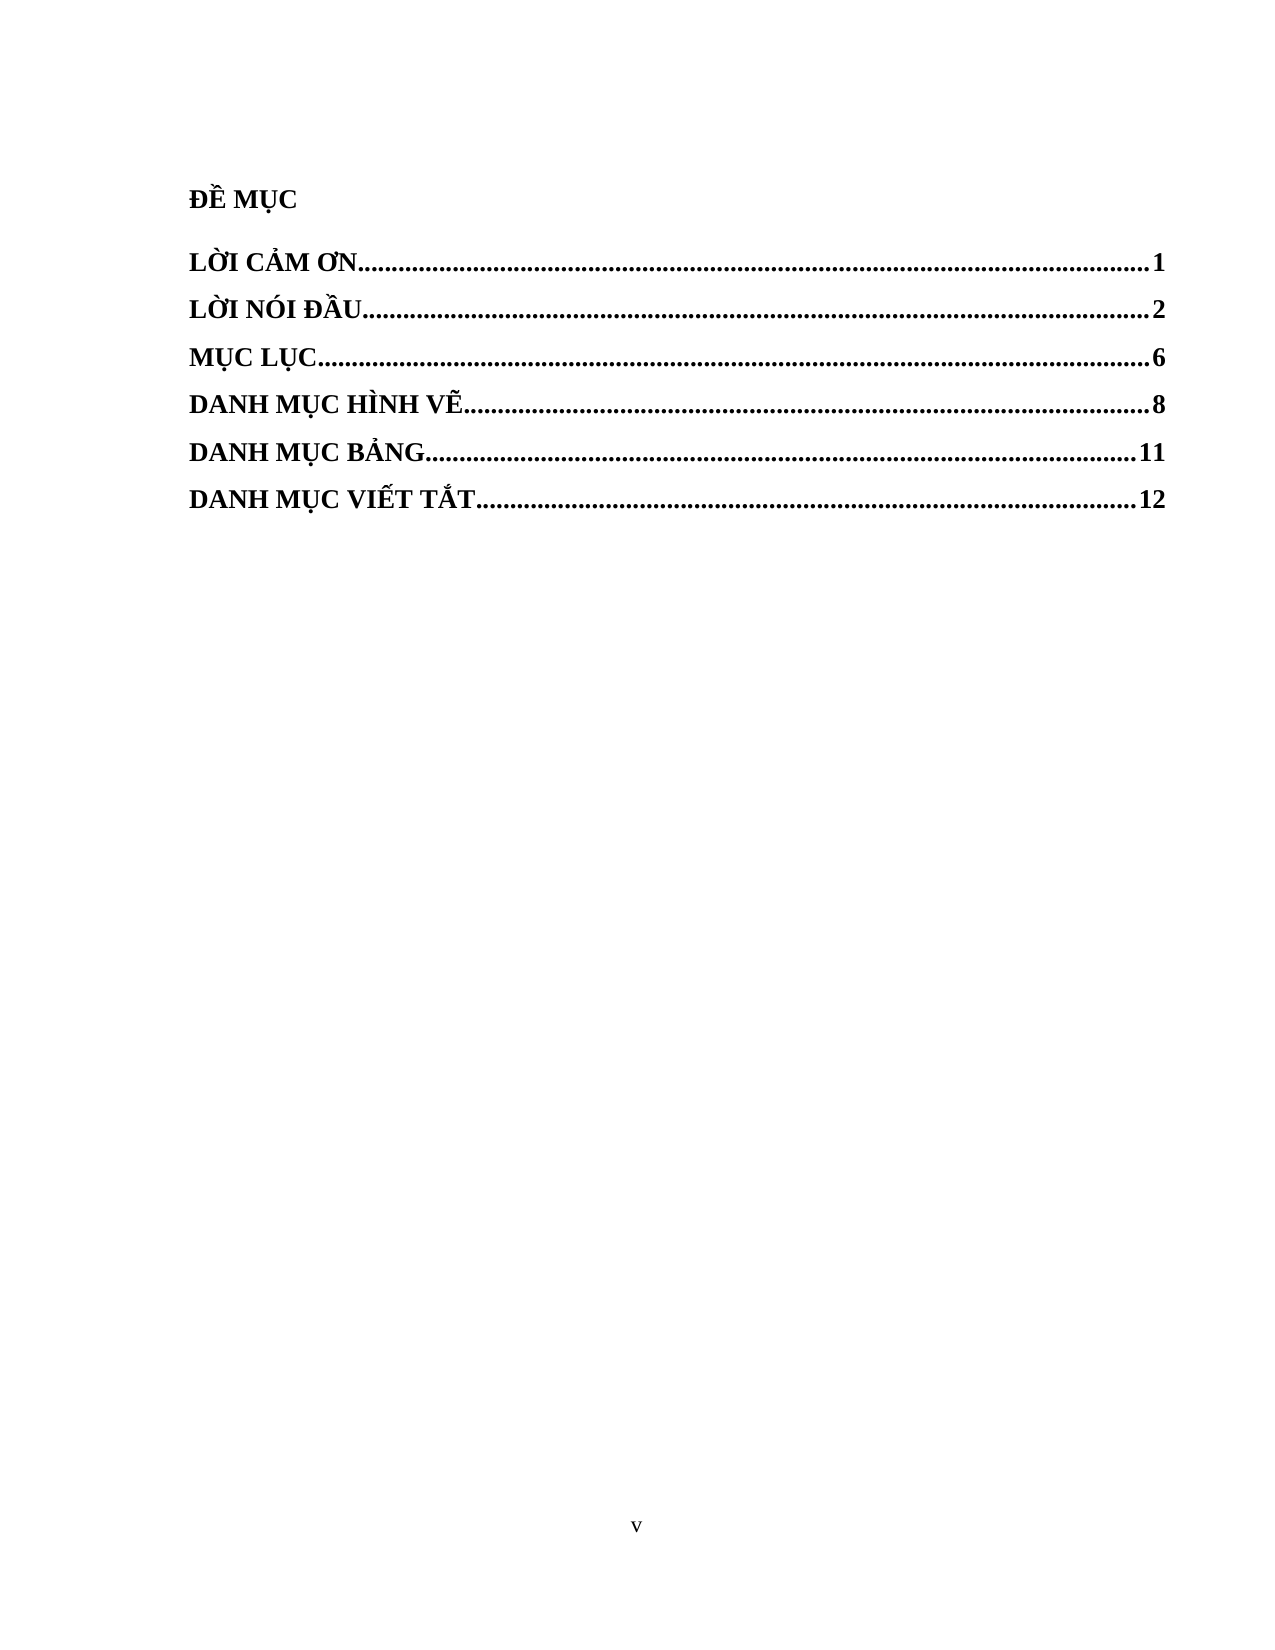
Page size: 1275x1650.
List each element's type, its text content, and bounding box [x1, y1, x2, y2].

text DANH MỤC VIẾT TẮT 12 [189, 484, 1156, 515]
text DANH MỤC HÌNH VẼ 8 [189, 389, 1156, 420]
text ĐỀ MỤC [150, 183, 1156, 214]
text MỤC LỤC 6 [189, 341, 1156, 372]
text DANH MỤC BẢNG 11 [189, 436, 1156, 467]
text LỜI CẢM ƠN 1 [189, 246, 1156, 277]
text LỜI NÓI ĐẦU 2 [189, 294, 1156, 325]
